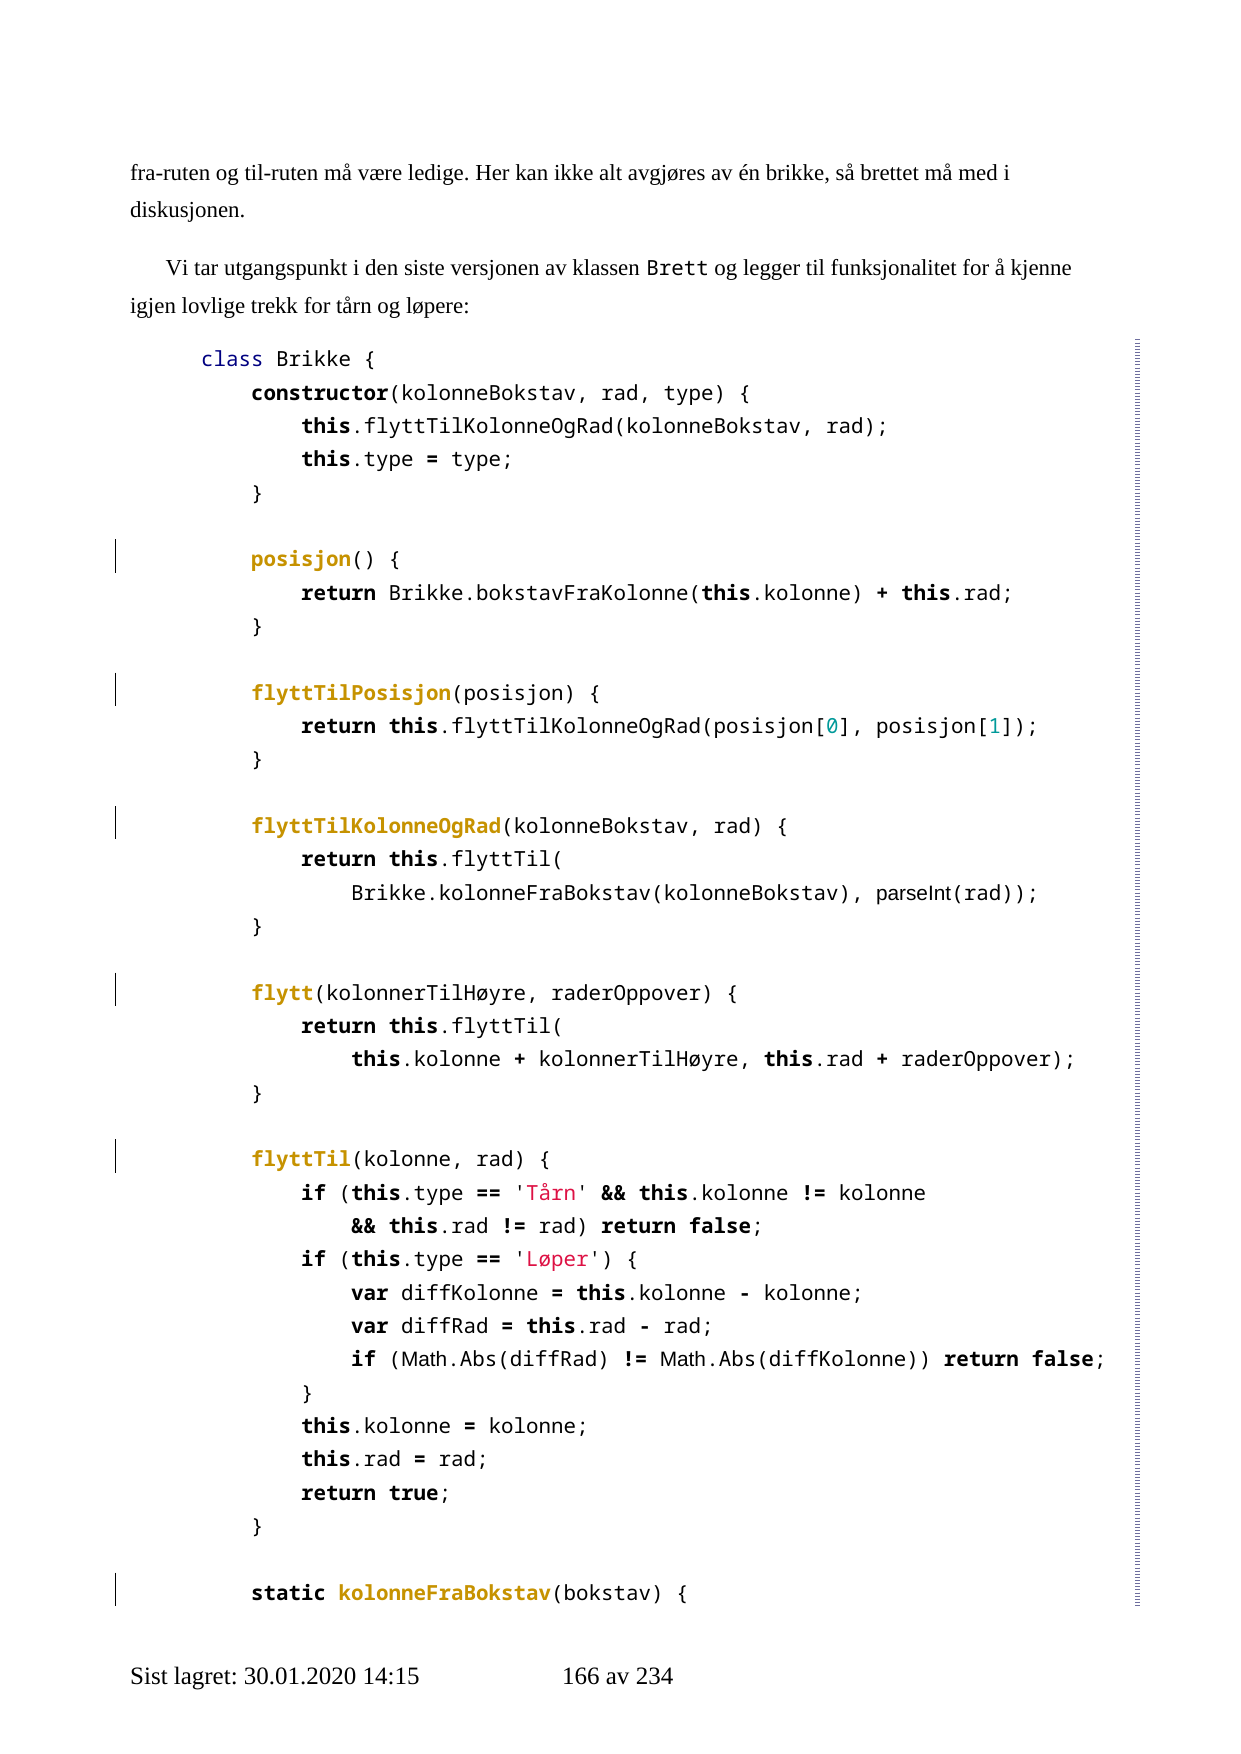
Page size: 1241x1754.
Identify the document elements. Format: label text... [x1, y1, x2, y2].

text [130, 148, 1110, 223]
text Vi tar utgangspunkt i den siste versjonen av klassen Brett og legger til funksjonalitet for å kjenne igjen lovlige trekk for tårn og løpere: [130, 243, 1110, 318]
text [201, 339, 1140, 1606]
